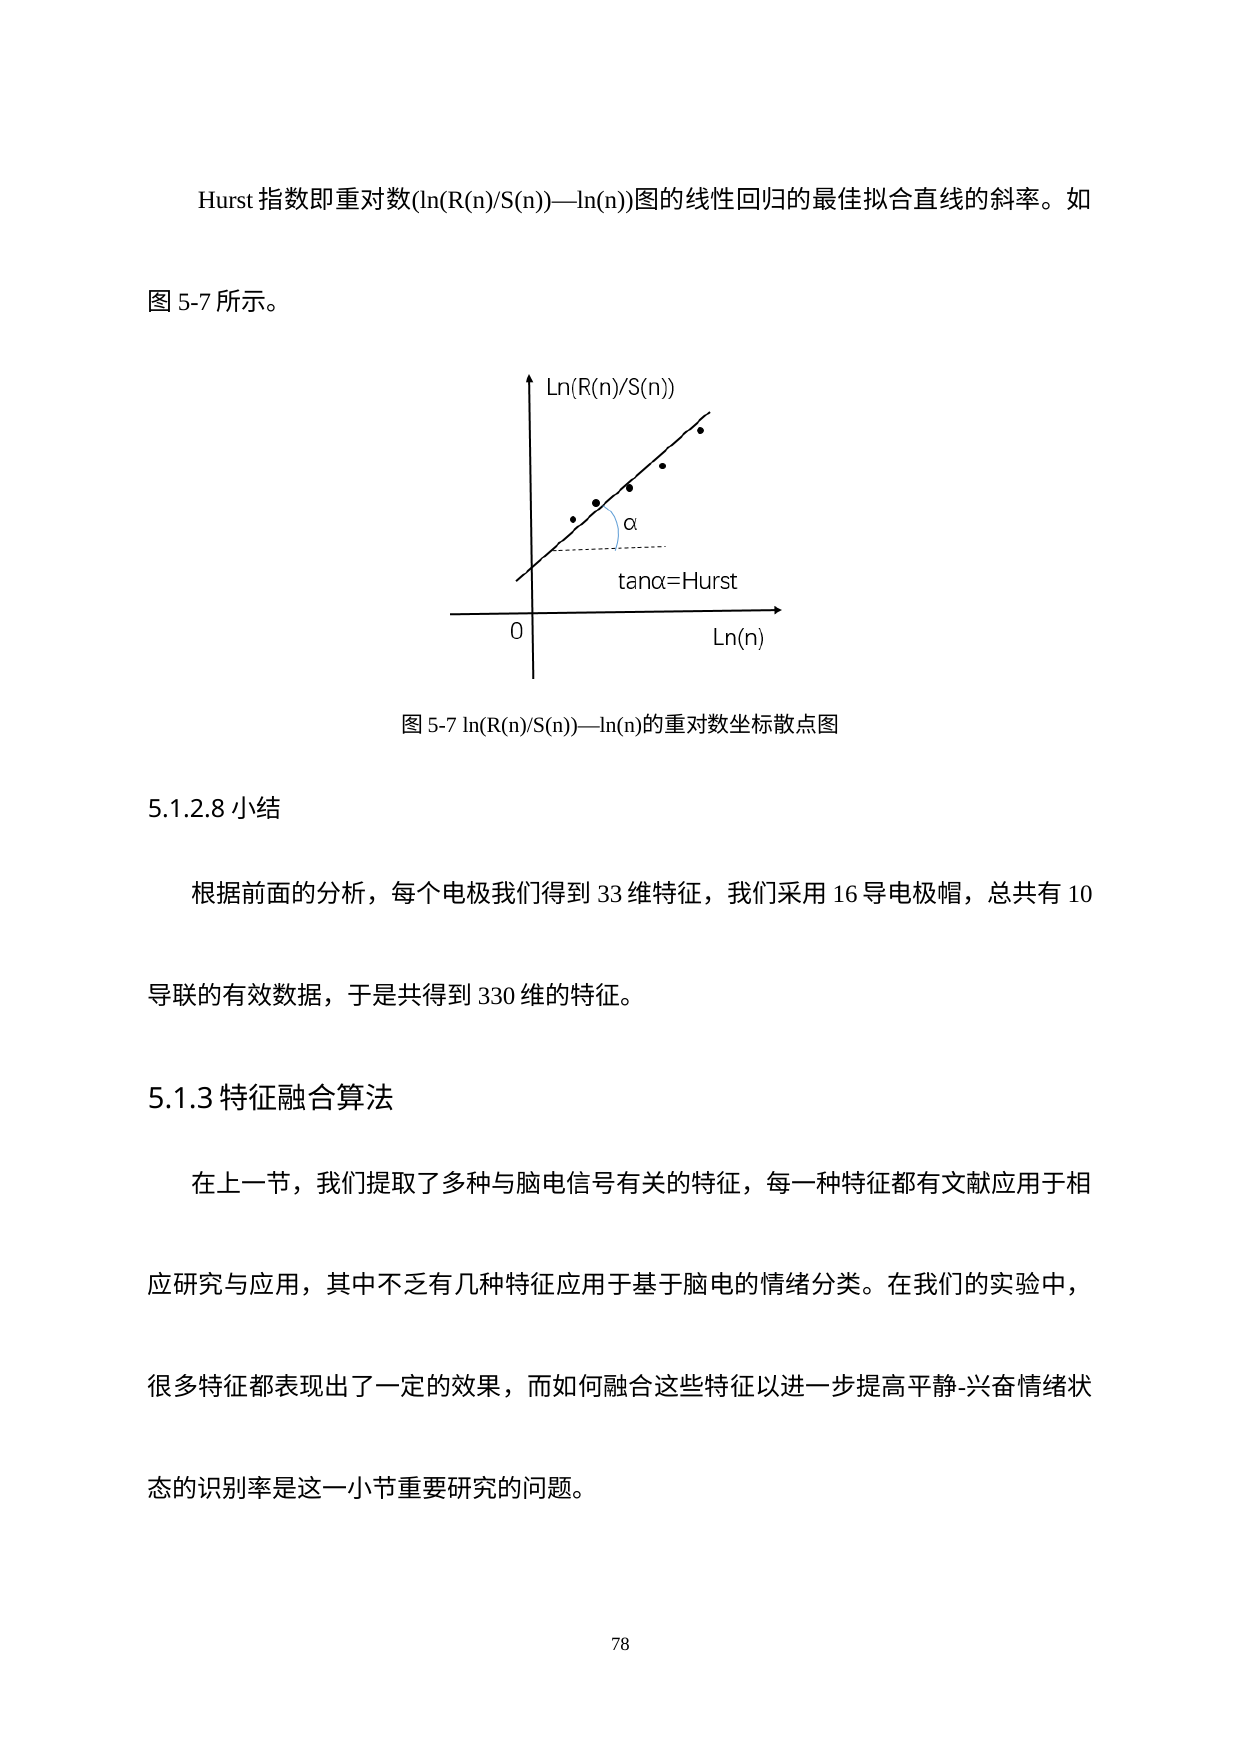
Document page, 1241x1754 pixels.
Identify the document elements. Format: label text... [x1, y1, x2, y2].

subtitle 5.1.3特征融合算法 [148, 1062, 1092, 1130]
picture [448, 351, 792, 685]
text Hurst指数即重对数(ln(R(n)/S(n))—ln(n))图的线性回归的最佳拟合直线的斜率。如图5-7所示。 [148, 164, 1092, 334]
text 在上一节，我们提取了多种与脑电信号有关的特征，每一种特征都有文献应用于相应研究与应用，其中不乏有几种特征应用于基于脑电的情绪分类。在我们的实验中，很多特征都表现出了一定的效果，而如何融合这些特征以进一步提高平静-兴奋情绪状态的识别率是这一小节重要研究的问题。 [148, 1147, 1092, 1521]
text 图5-7 ln(R(n)/S(n))—ln(n)的重对数坐标散点图 [148, 706, 1092, 740]
subtitle 5.1.2.8 小结 [148, 772, 1092, 840]
text 根据前面的分析，每个电极我们得到33维特征，我们采用16导电极帽，总共有10导联的有效数据，于是共得到330维的特征。 [148, 857, 1092, 1027]
